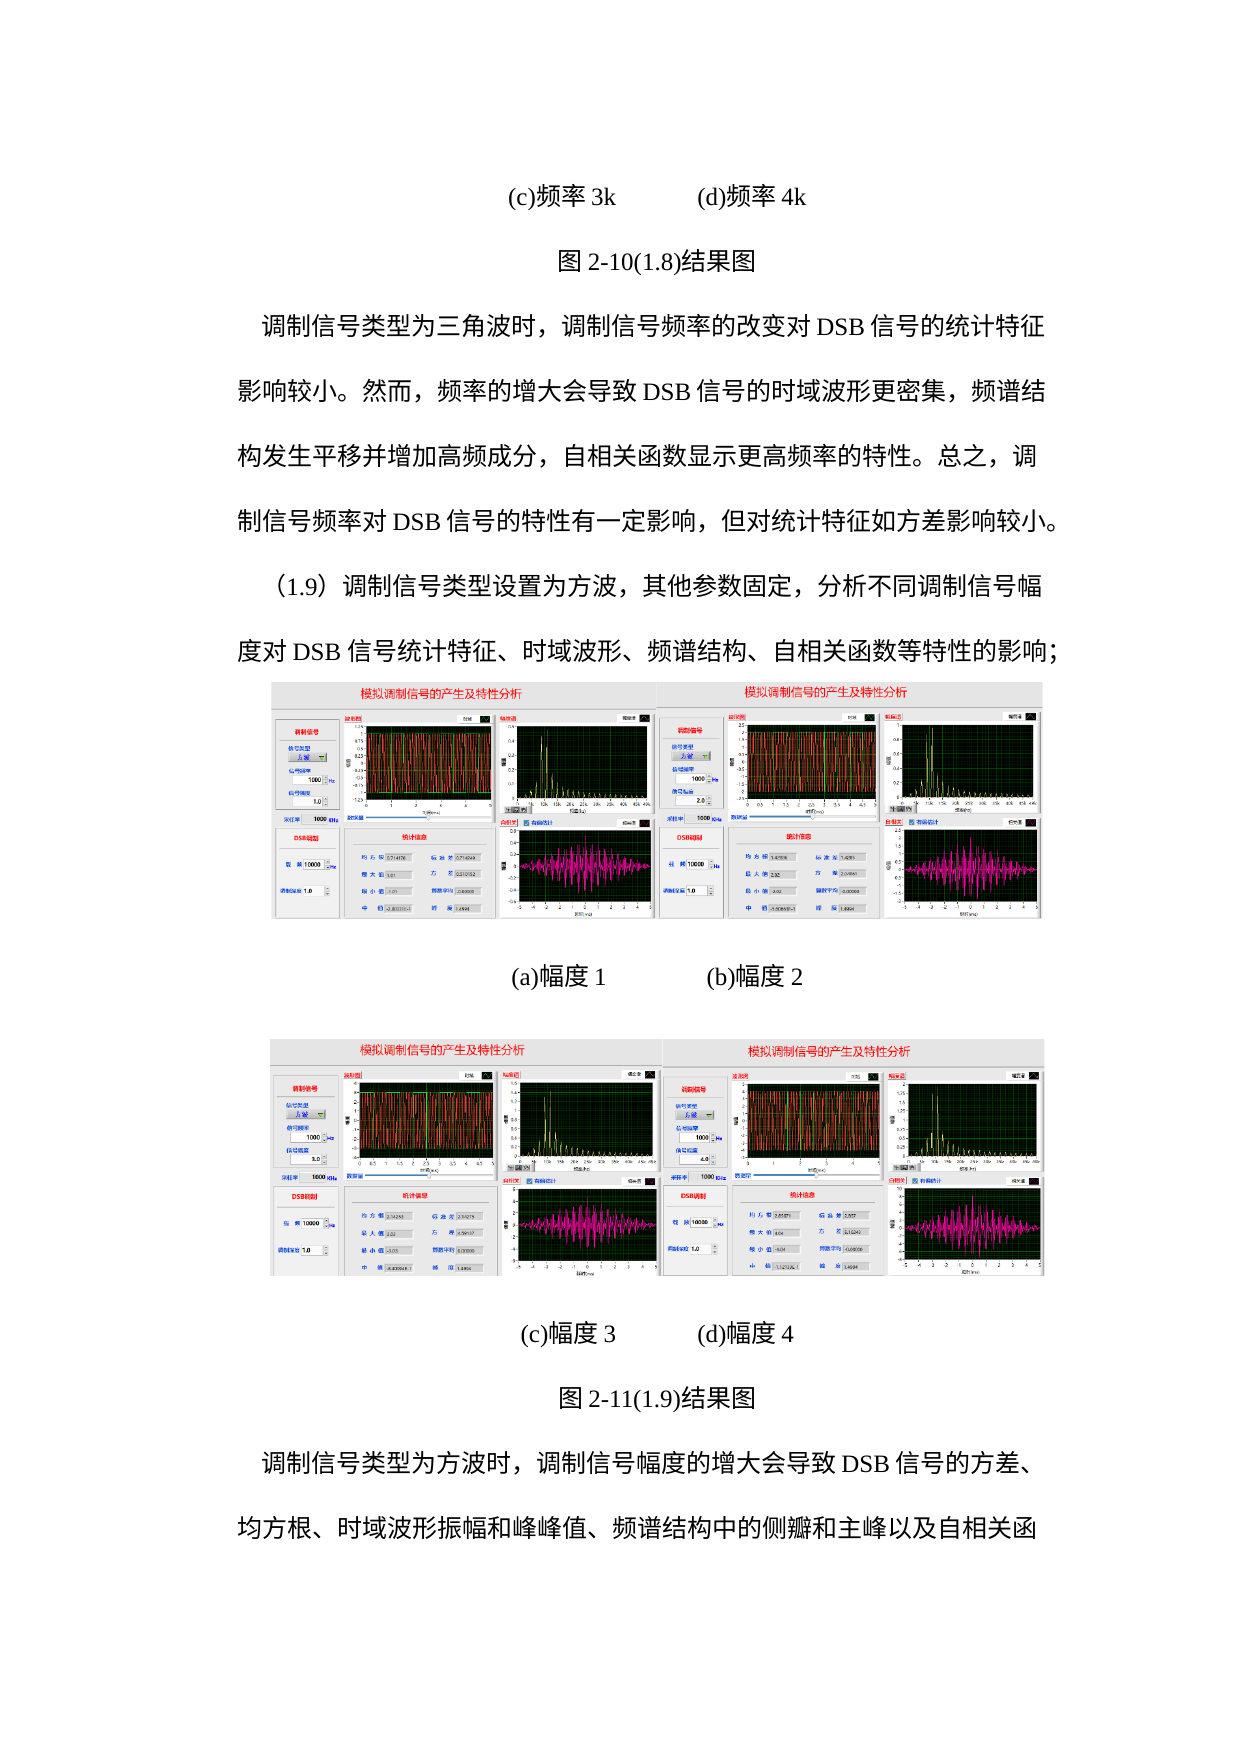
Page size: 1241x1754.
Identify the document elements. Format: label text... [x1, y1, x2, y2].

text 调制信号类型为三角波时，调制信号频率的改变对DSB信号的统计特征影响较小。然而，频率的增大会导致DSB信号的时域波形更密集，频谱结构发生平移并增加高频成分，自相关函数显示更高频率的特性。总之，调制信号频率对DSB信号的特性有一定影响，但对统计特征如方差影响较小。 [237, 292, 1053, 552]
text （1.9）调制信号类型设置为方波，其他参数固定，分析不同调制信号幅度对DSB 信号统计特征、时域波形、频谱结构、自相关函数等特性的影响； [237, 552, 1053, 682]
picture [269, 1039, 1045, 1276]
text (c)幅度3 (d)幅度4 [237, 1299, 1053, 1364]
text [237, 1429, 1053, 1559]
text 图2-11(1.9)结果图 [237, 1364, 1053, 1429]
text (a)幅度1 (b)幅度2 [237, 942, 1053, 1007]
picture [271, 682, 1043, 919]
text 图2-10(1.8)结果图 [237, 227, 1053, 292]
text (c)频率3k (d)频率4k [237, 162, 1053, 227]
